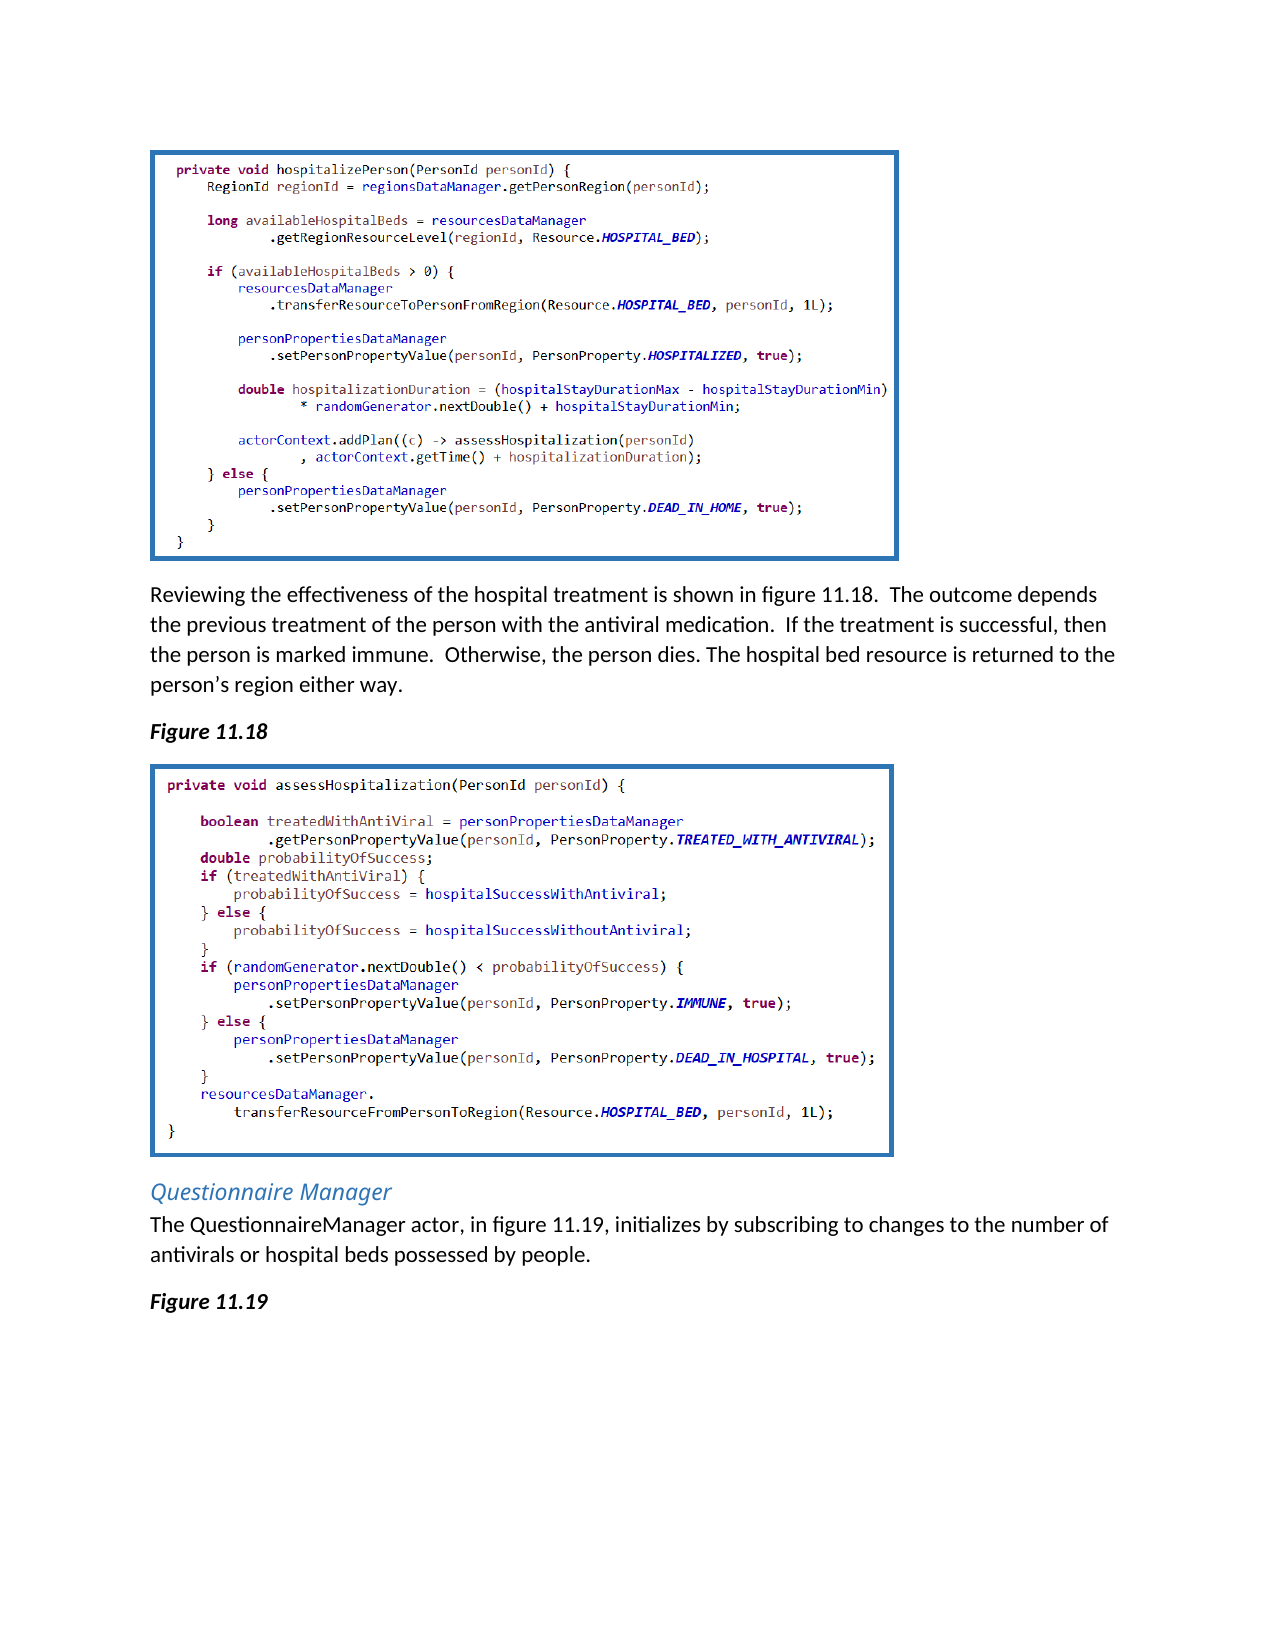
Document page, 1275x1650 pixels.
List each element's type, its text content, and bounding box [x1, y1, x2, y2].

subtitle Questionnaire Manager [150, 1176, 1125, 1208]
text The QuestionnaireManager actor, in figure 11.19, initializes by subscribing to changes to the number of antivirals or hospital beds possessed by people. [150, 1210, 1125, 1268]
text Reviewing the effectiveness of the hospital treatment is shown in figure 11.18. The outcome depends the previous treatment of the person with the antiviral medication. If the treatment is successful, then the person is marked immune. Otherwise, the person dies. The hospital bed resource is returned to the person’s region either way. [150, 580, 1125, 698]
text Figure 11.19 [150, 1287, 1125, 1315]
text Figure 11.18 [150, 717, 1125, 745]
picture [155, 155, 894, 556]
picture [155, 769, 889, 1153]
